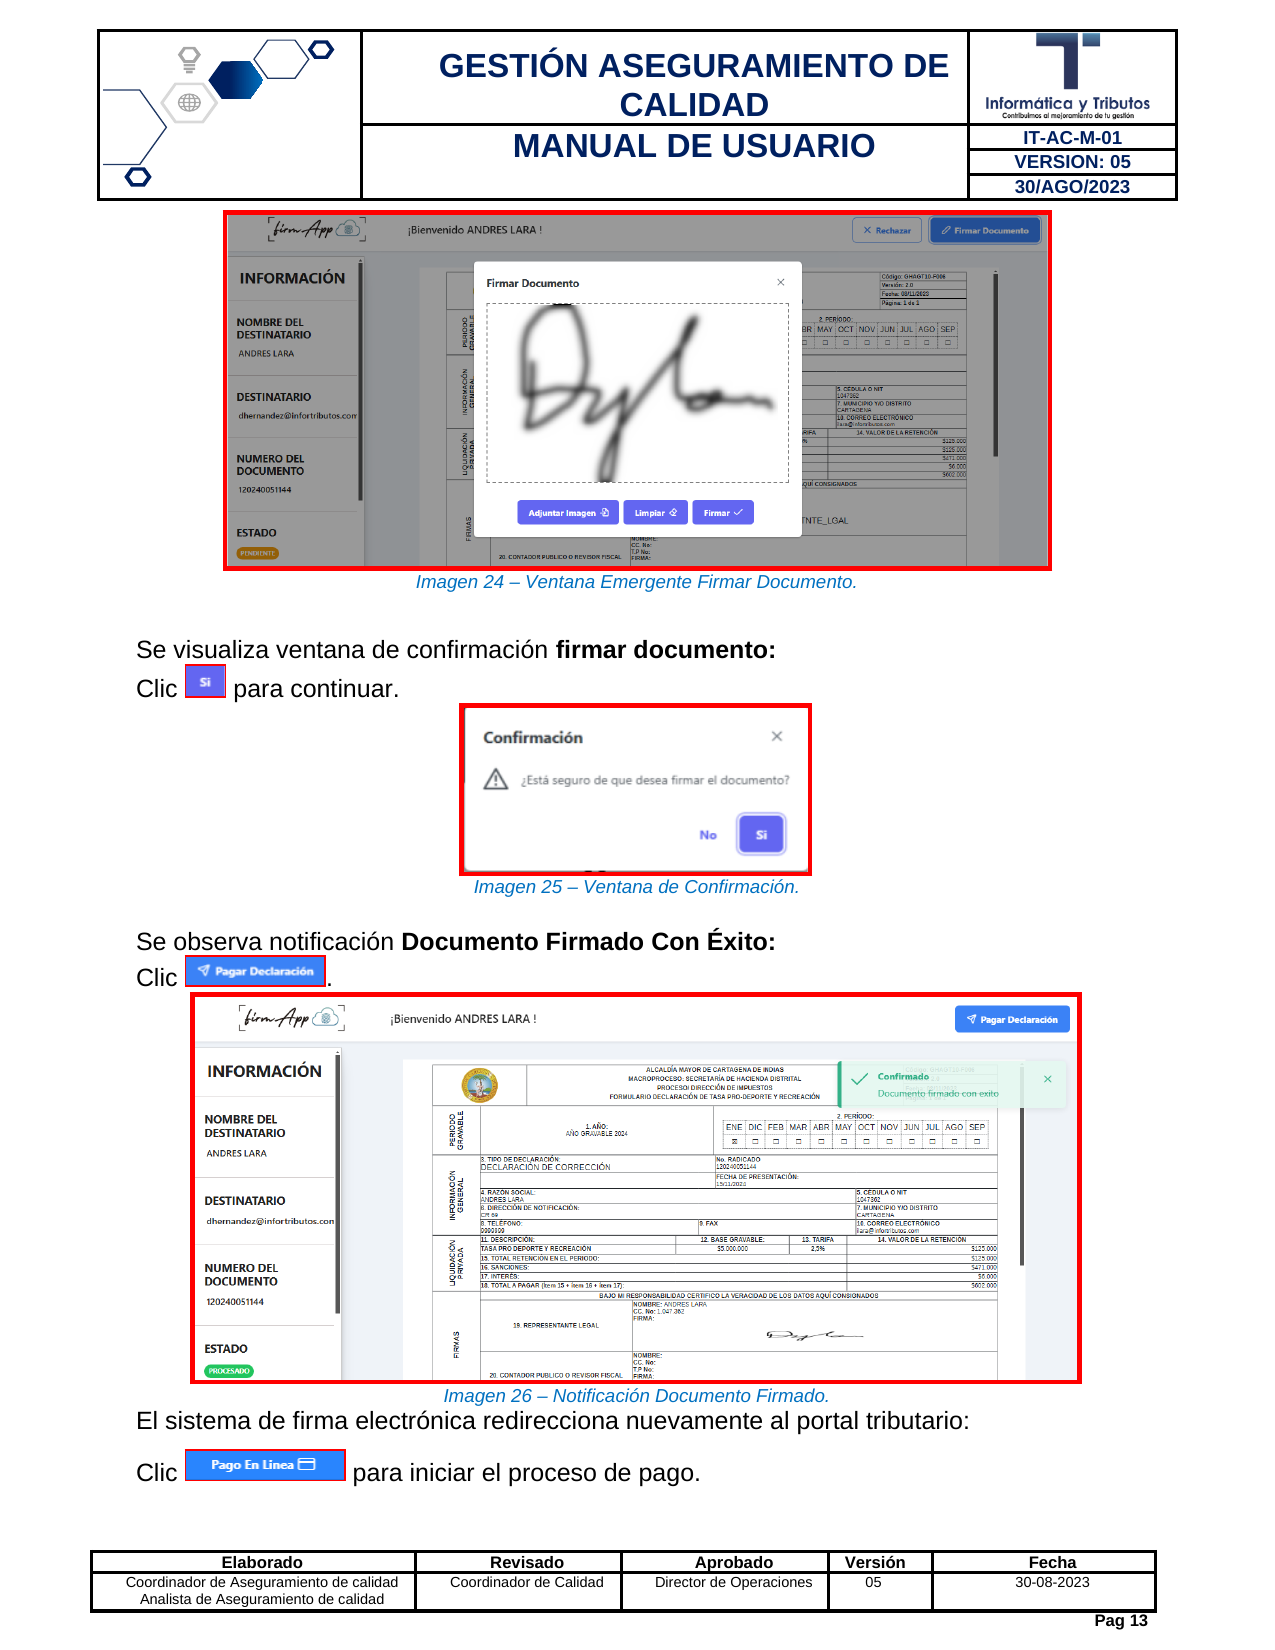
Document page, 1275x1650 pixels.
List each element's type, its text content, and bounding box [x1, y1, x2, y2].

text Se observa notificación Documento Firmado Con Éxito: [136, 927, 1139, 955]
picture [186, 666, 225, 696]
picture [985, 32, 1150, 120]
text Clic . [136, 955, 1139, 992]
text Imagen 26 – Notificación Documento Firmado. [136, 1384, 1139, 1406]
text Imagen 24 – Ventana Emergente Firmar Documento. [136, 571, 1139, 592]
picture [195, 997, 1077, 1380]
picture [186, 1451, 344, 1480]
text Clic para continuar. [136, 664, 1139, 703]
picture [186, 957, 324, 985]
text Se visualiza ventana de confirmación firmar documento: [136, 635, 1139, 664]
text Imagen 25 – Ventana de Confirmación. [136, 876, 1139, 898]
picture [227, 215, 1048, 566]
text Clic para iniciar el proceso de pago. [136, 1449, 1139, 1486]
picture [464, 708, 808, 872]
text El sistema de firma electrónica redirecciona nuevamente al portal tributario: [136, 1406, 1139, 1435]
